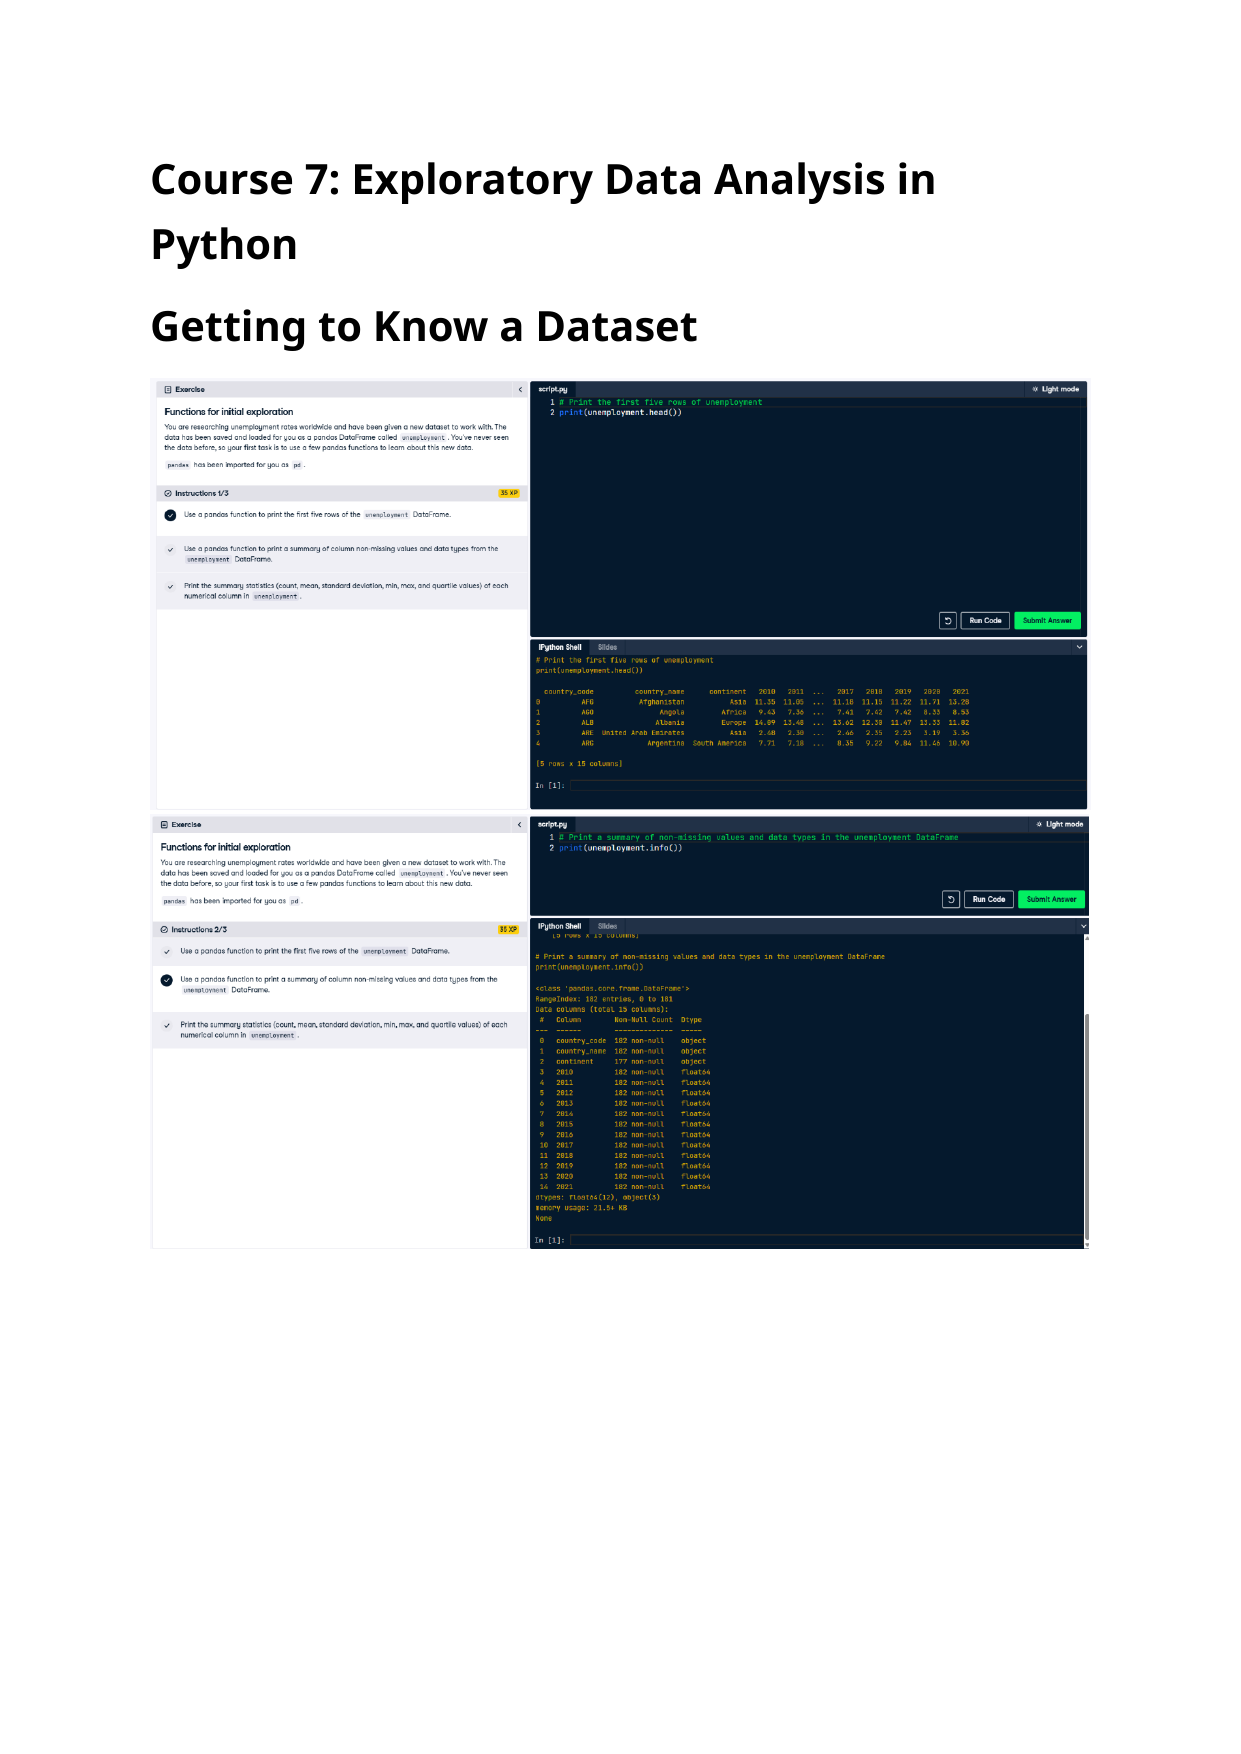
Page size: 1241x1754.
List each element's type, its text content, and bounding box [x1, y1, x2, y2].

text Course 7: Exploratory Data Analysis in Python [150, 150, 1090, 272]
picture [150, 814, 1089, 1249]
text Getting to Know a Dataset [150, 297, 1090, 354]
picture [150, 378, 1091, 810]
